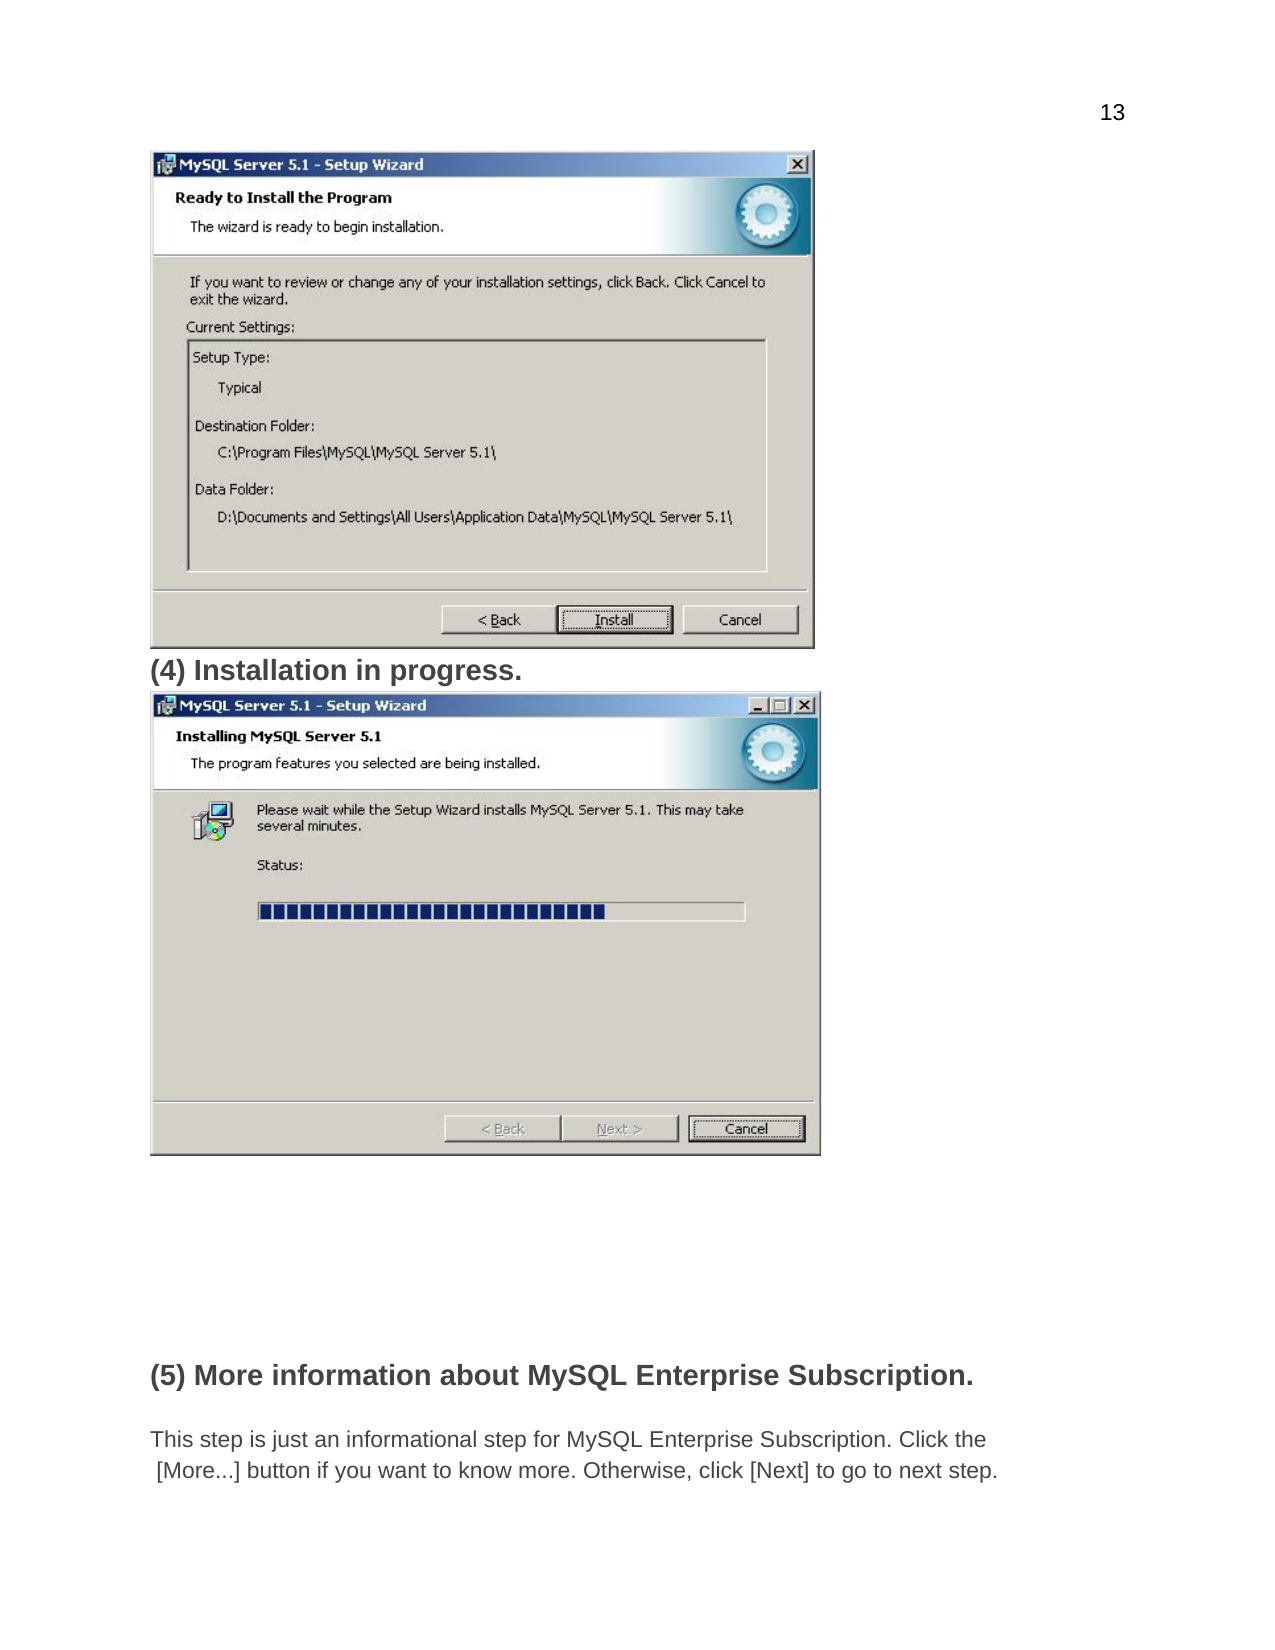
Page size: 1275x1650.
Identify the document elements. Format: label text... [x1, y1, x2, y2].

text (5) More information about MySQL Enterprise Subscription. [150, 1358, 1125, 1391]
text [More...] button if you want to know more. Otherwise, click [Next] to go to next step. [150, 1457, 1125, 1483]
text (4) Installation in progress. [150, 653, 1125, 686]
picture [150, 691, 822, 1156]
text This step is just an informational step for MySQL Enterprise Subscription. Click the [150, 1426, 1125, 1453]
picture [150, 150, 815, 649]
